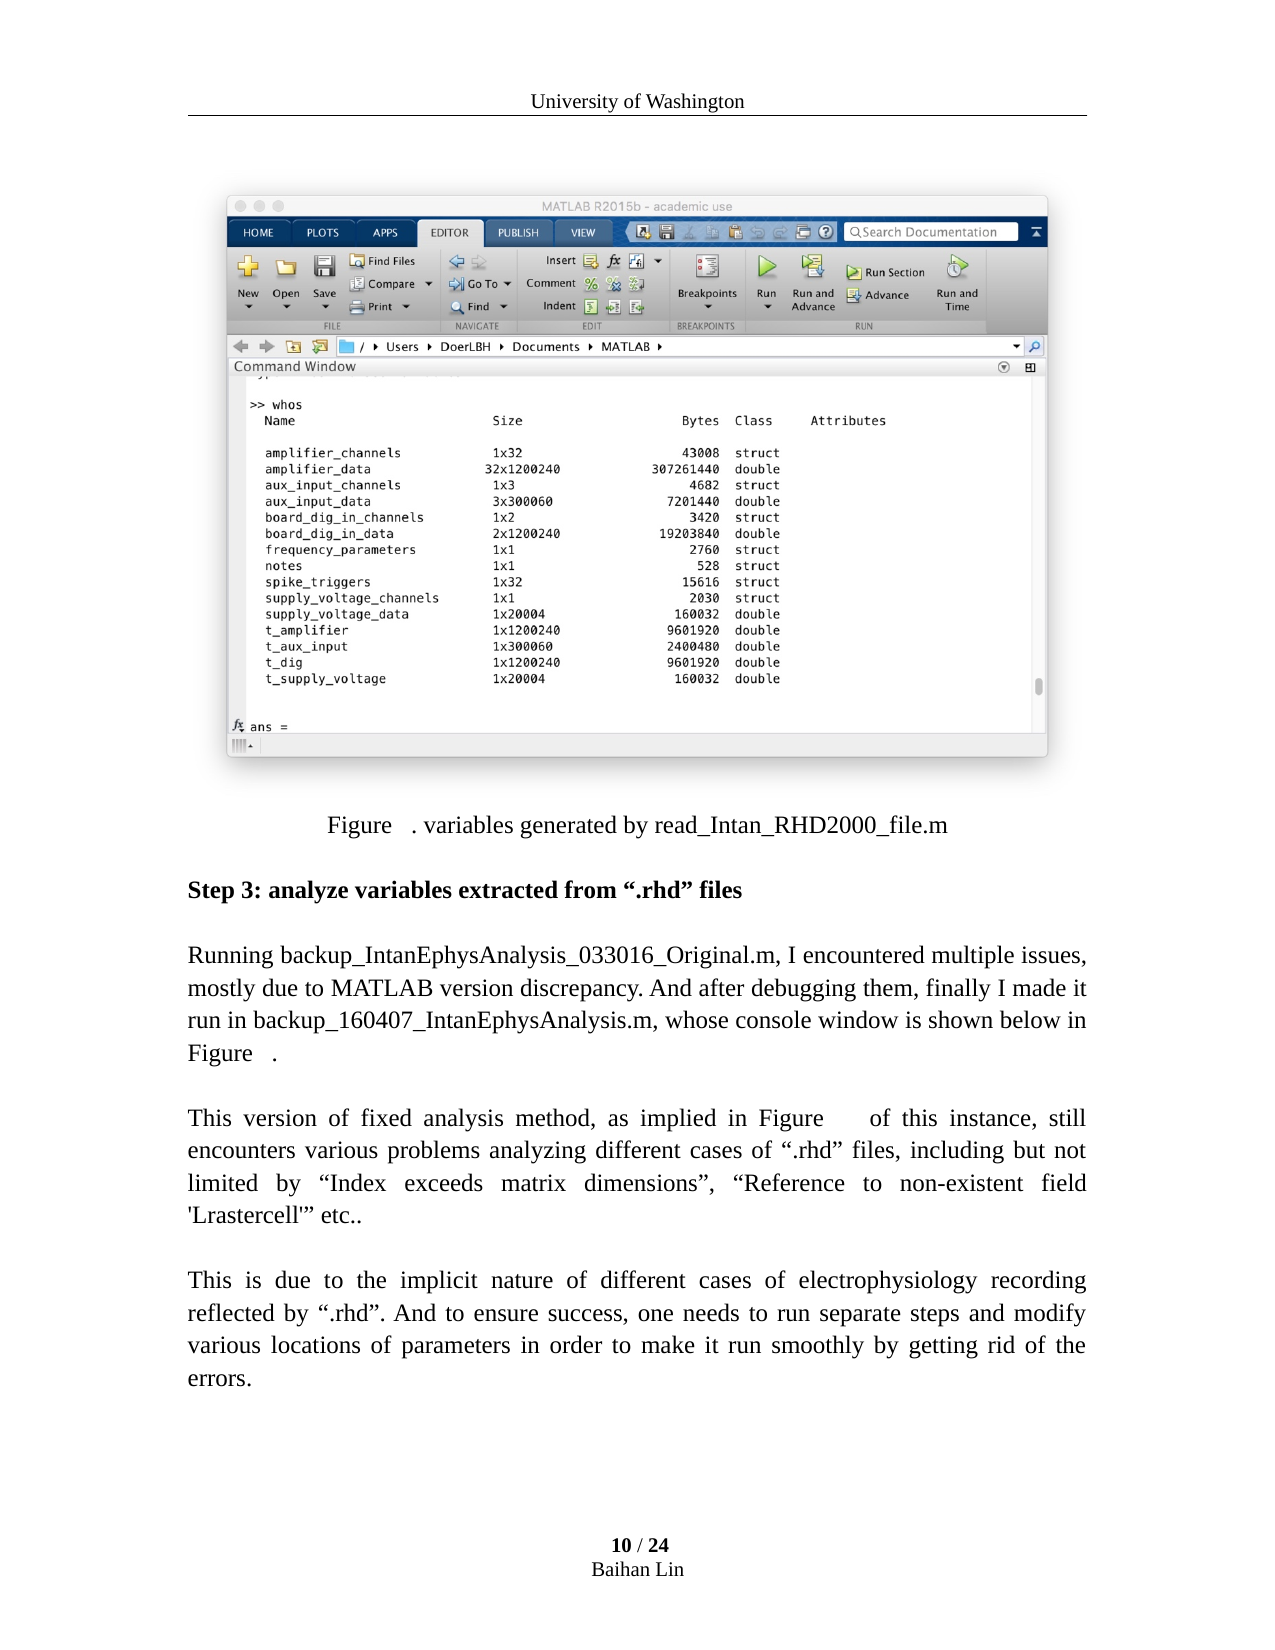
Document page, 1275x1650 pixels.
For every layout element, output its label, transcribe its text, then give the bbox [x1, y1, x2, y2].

text Step 3: analyze variables extracted from “.rhd” files [187, 874, 1087, 906]
text Running backup_IntanEphysAnalysis_033016_Original.m, I encountered multiple issues, mostly due to MATLAB version discrepancy. And after debugging them, finally I made it run in backup_160407_IntanEphysAnalysis.m, whose console window is shown below in Figure . [187, 939, 1087, 1069]
picture [187, 163, 1087, 804]
text This is due to the implicit nature of different cases of electrophysiology recording reflected by “.rhd”. And to ensure success, one needs to run separate steps and modify various locations of parameters in order to make it run smoothly by getting rid of the errors. [187, 1264, 1087, 1394]
text This version of fixed analysis method, as implied in Figure of this instance, still encounters various problems analyzing different cases of “.rhd” files, including but not limited by “Index exceeds matrix dimensions”, “Reference to non-existent field 'Lrastercell'” etc.. [187, 1101, 1087, 1231]
text Figure . variables generated by read_Intan_RHD2000_file.m [187, 809, 1087, 841]
